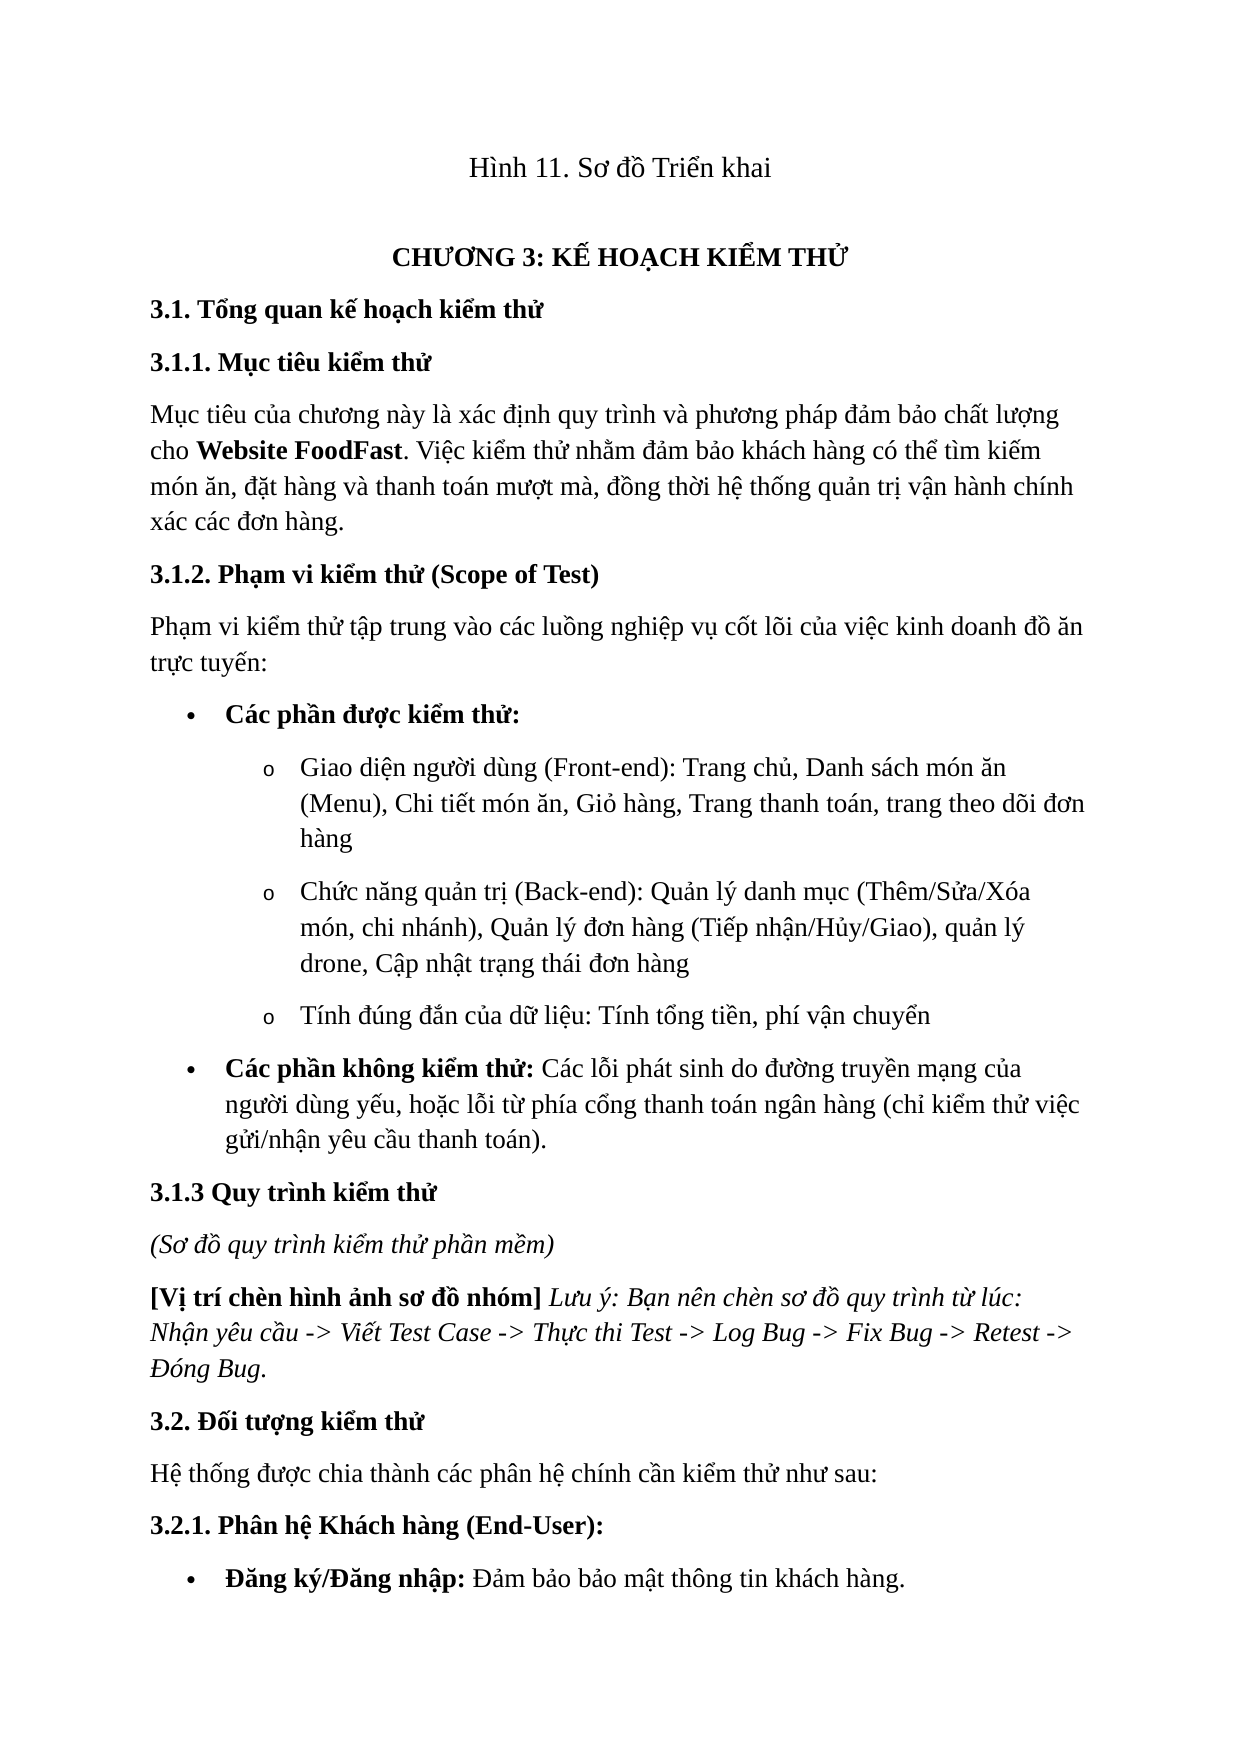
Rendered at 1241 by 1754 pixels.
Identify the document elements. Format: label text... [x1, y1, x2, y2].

text Hệ thống được chia thành các phân hệ chính cần kiểm thử như sau: [150, 1457, 1090, 1488]
text 3.1.2. Phạm vi kiểm thử (Scope of Test) [150, 558, 1090, 589]
list Đăng ký/Đăng nhập: Đảm bảo bảo mật thông tin khách hàng. [187, 1562, 1090, 1593]
text 3.2.1. Phân hệ Khách hàng (End-User): [150, 1509, 1090, 1541]
text 3.2. Đối tượng kiểm thử [150, 1404, 1090, 1436]
list Giao diện người dùng (Front-end): Trang chủ, Danh sách món ăn (Menu), Chi tiết món ăn, Giỏ hàng, Trang thanh toán, trang theo dõi đơn hàng [262, 751, 1090, 854]
text Mục tiêu của chương này là xác định quy trình và phương pháp đảm bảo chất lượng cho Website FoodFast. Việc kiểm thử nhằm đảm bảo khách hàng có thể tìm kiếm món ăn, đặt hàng và thanh toán mượt mà, đồng thời hệ thống quản trị vận hành chính xác các đơn hàng. [150, 398, 1090, 536]
list Chức năng quản trị (Back-end): Quản lý danh mục (Thêm/Sửa/Xóa món, chi nhánh), Quản lý đơn hàng (Tiếp nhận/Hủy/Giao), quản lý drone, Cập nhật trạng thái đơn hàng [262, 875, 1090, 978]
text CHƯƠNG 3: KẾ HOẠCH KIỂM THỬ [150, 241, 1090, 272]
text 3.1.1. Mục tiêu kiểm thử [150, 346, 1090, 377]
text Phạm vi kiểm thử tập trung vào các luồng nghiệp vụ cốt lõi của việc kinh doanh đồ ăn trực tuyến: [150, 610, 1090, 677]
text (Sơ đồ quy trình kiểm thử phần mềm) [150, 1228, 1090, 1259]
list Tính đúng đắn của dữ liệu: Tính tổng tiền, phí vận chuyển [262, 999, 1090, 1031]
text 3.1. Tổng quan kế hoạch kiểm thử [150, 293, 1090, 324]
list Các phần được kiểm thử: [187, 698, 1090, 729]
text [Vị trí chèn hình ảnh sơ đồ nhóm] Lưu ý: Bạn nên chèn sơ đồ quy trình từ lúc: Nhận yêu cầu -> Viết Test Case -> Thực thi Test -> Log Bug -> Fix Bug -> Retest -> Đóng Bug. [150, 1281, 1090, 1383]
text 3.1.3 Quy trình kiểm thử [150, 1176, 1090, 1207]
list Các phần không kiểm thử: Các lỗi phát sinh do đường truyền mạng của người dùng yếu, hoặc lỗi từ phía cổng thanh toán ngân hàng (chỉ kiểm thử việc gửi/nhận yêu cầu thanh toán). [187, 1052, 1090, 1155]
